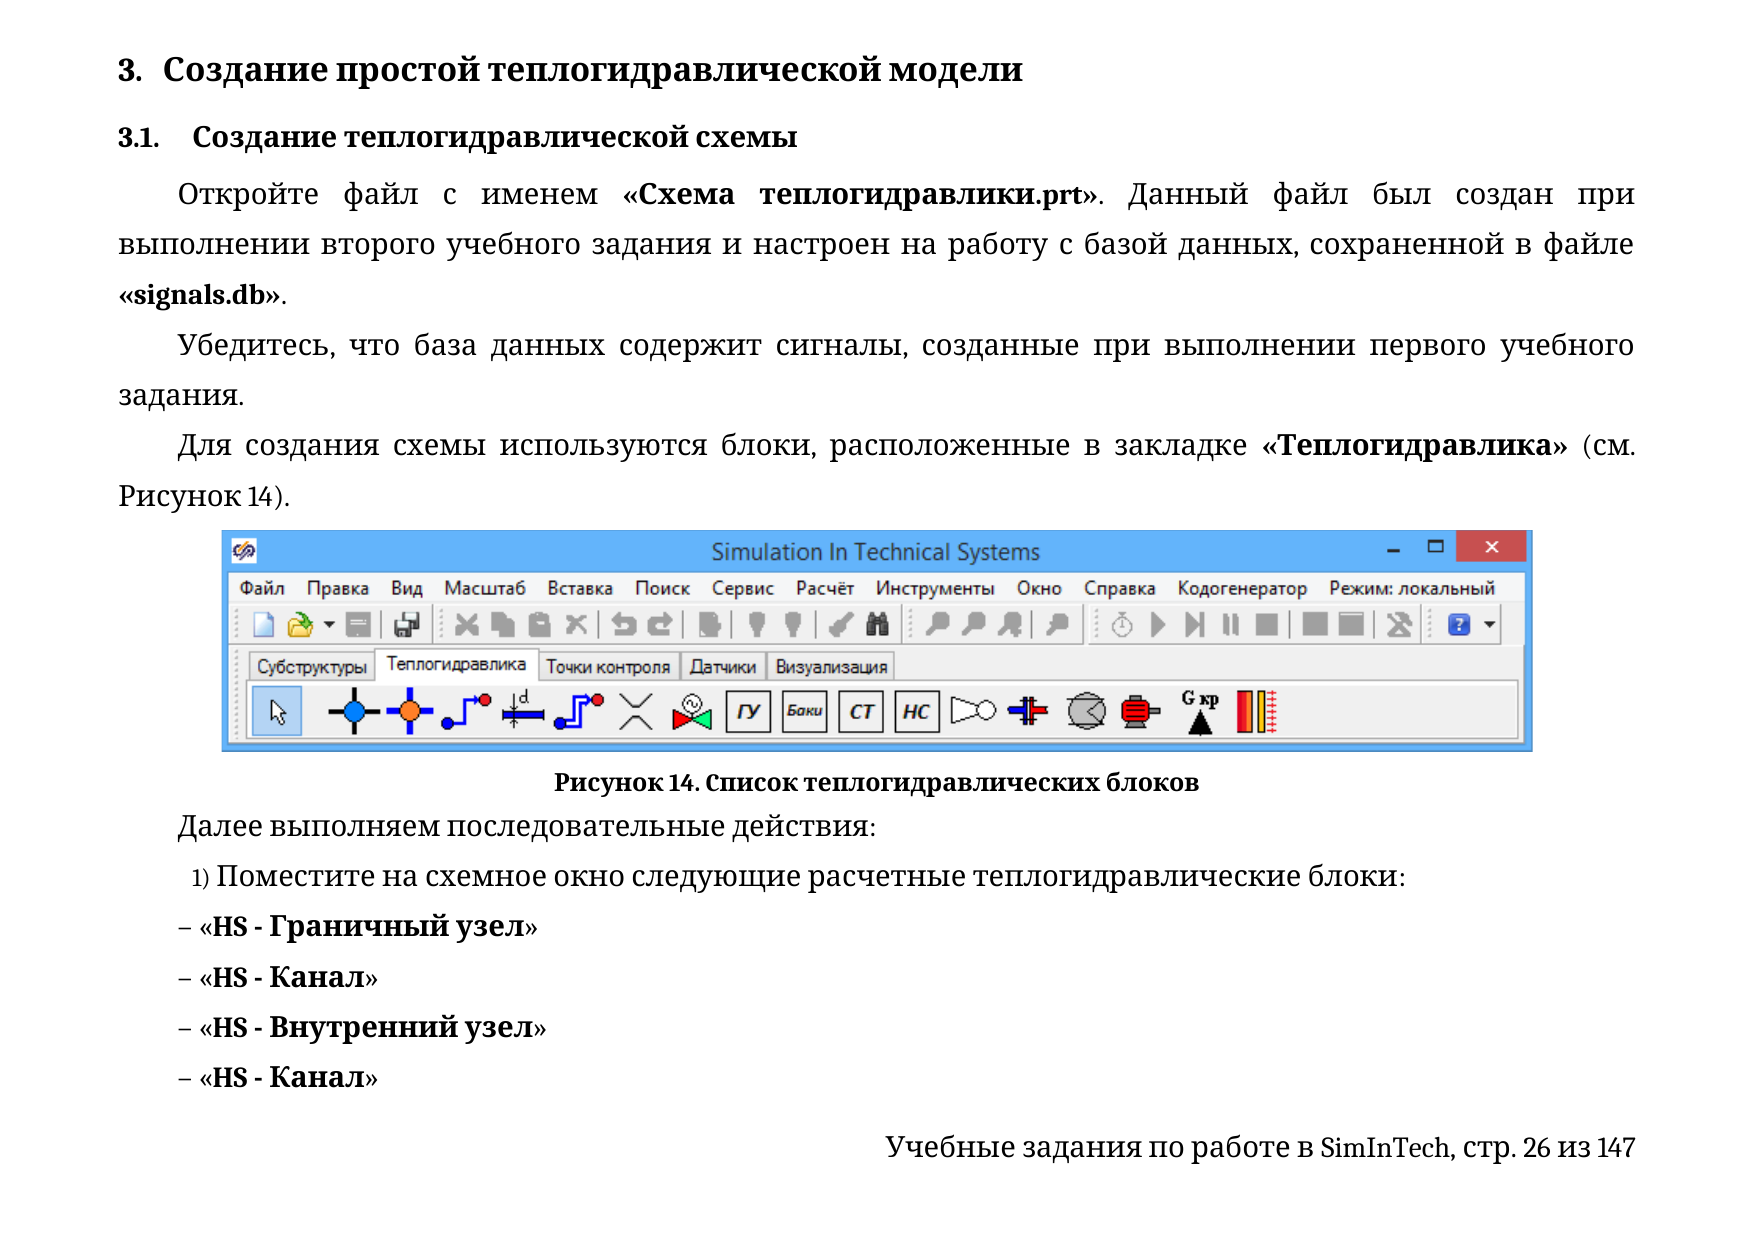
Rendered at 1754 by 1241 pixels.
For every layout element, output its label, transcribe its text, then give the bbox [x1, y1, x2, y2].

list Поместите на схемное окно следующие расчетные теплогидравлические блоки: [118, 860, 1636, 894]
subtitle Создание теплогидравлической схемы [118, 121, 1636, 155]
text Откройте файл с именем «Схема теплогидравлики.prt». Данный файл был создан при выполнении второго учебного задания и настроен на работу с базой данных, сохраненной в файле «signals.db». [118, 178, 1636, 312]
text Далее выполняем последовательные действия: [118, 810, 1636, 843]
picture [221, 530, 1533, 752]
text – «HS - Внутренний узел» [118, 1011, 1636, 1045]
subtitle Создание простой теплогидравлической модели [118, 51, 1636, 89]
text Убедитесь, что база данных содержит сигналы, созданные при выполнении первого учебного задания. [118, 329, 1636, 413]
text – «HS - Граничный узел» [118, 911, 1636, 944]
text – «HS - Канал» [118, 961, 1636, 994]
text – «HS - Канал» [118, 1061, 1636, 1095]
